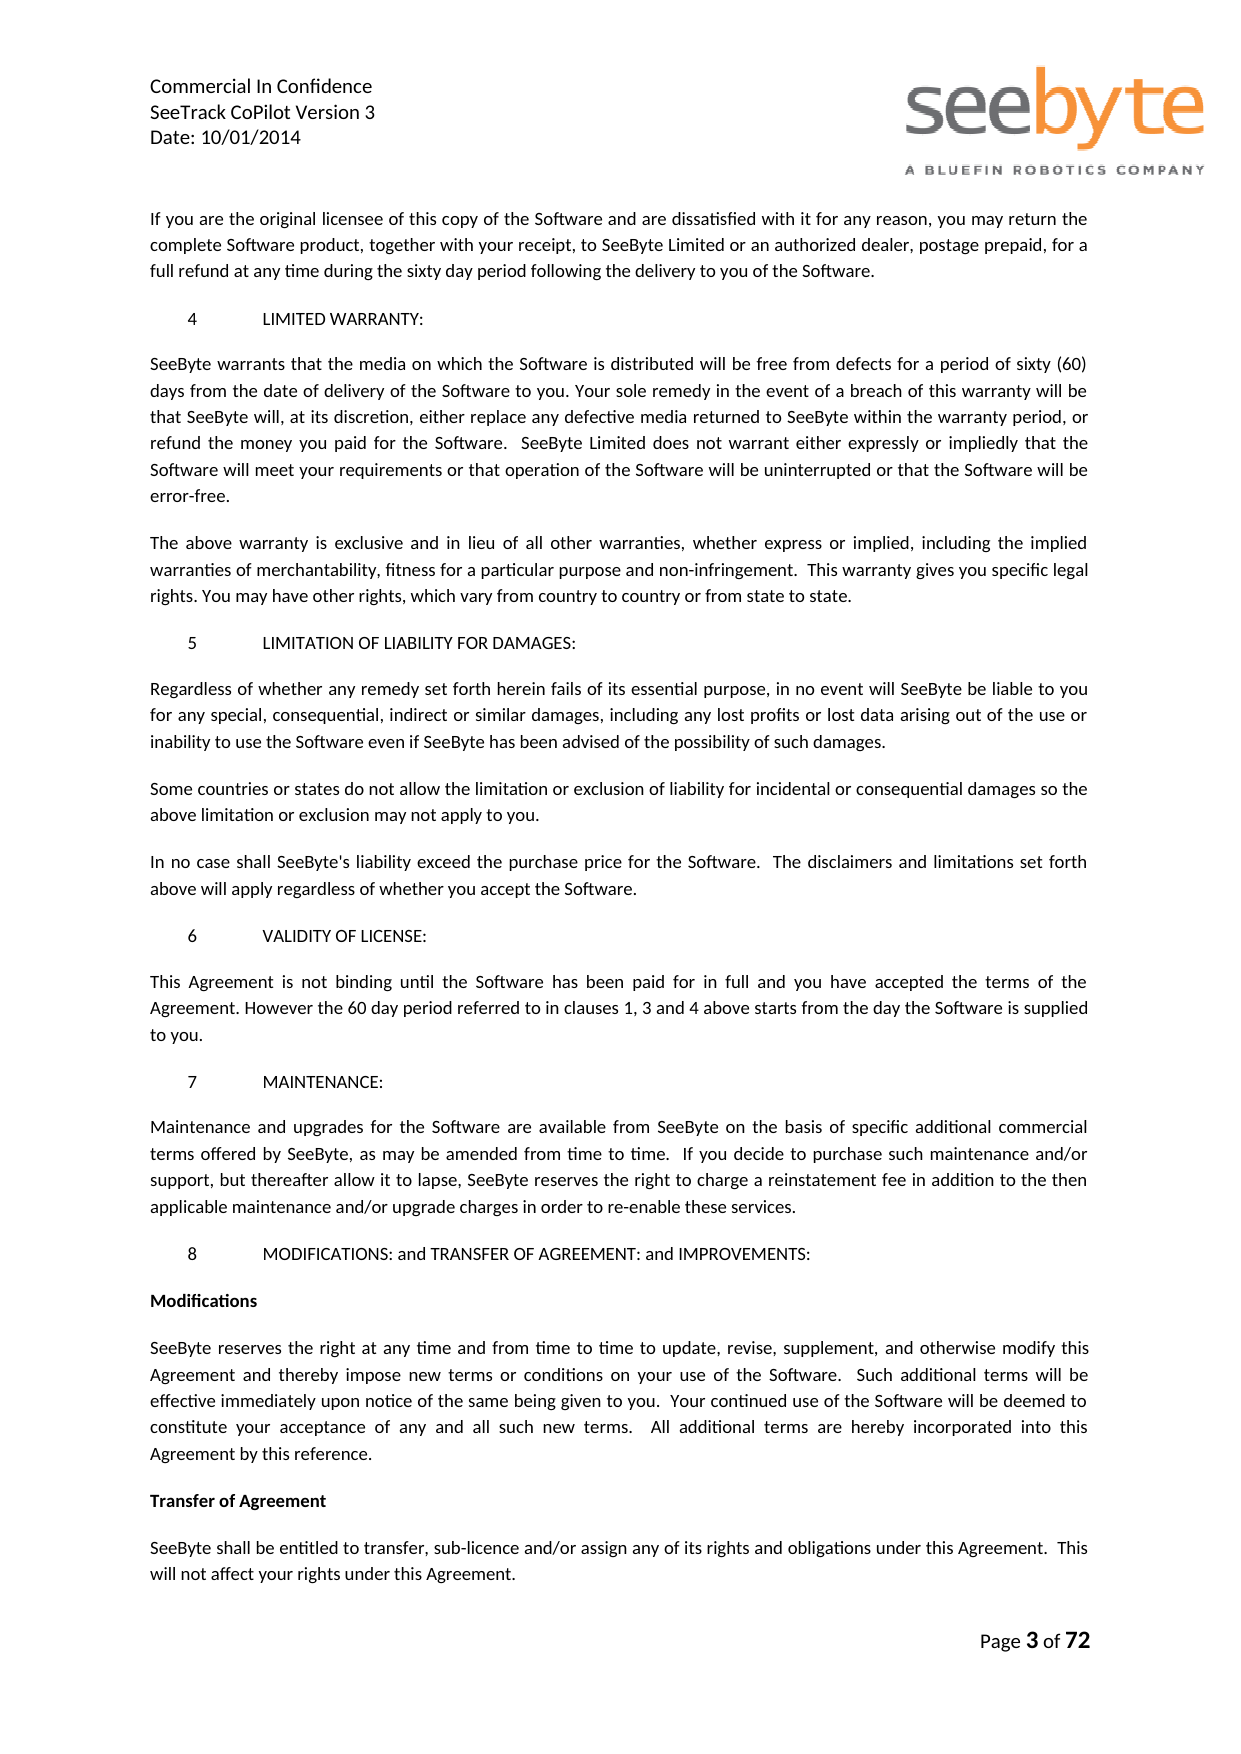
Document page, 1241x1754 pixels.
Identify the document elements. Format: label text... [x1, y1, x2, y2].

text Regardless of whether any remedy set forth herein fails of its essential purpose, in no event will SeeByte be liable to you for any special, consequential, indirect or similar damages, including any lost profits or lost data arising out of the use or inability to use the Software even if SeeByte has been advised of the possibility of such damages. [150, 677, 1090, 753]
picture [896, 58, 1213, 181]
list VALIDITY OF LICENSE: [187, 924, 1090, 947]
text In no case shall SeeByte's liability exceed the purchase price for the Software. The disclaimers and limitations set forth above will apply regardless of whether you accept the Software. [150, 851, 1090, 900]
list LIMITATION OF LIABILITY FOR DAMAGES: [187, 631, 1090, 654]
text SeeByte shall be entitled to transfer, sub-licence and/or assign any of its rights and obligations under this Agreement. This will not affect your rights under this Agreement. [150, 1536, 1090, 1585]
text SeeByte reserves the right at any time and from time to time to update, revise, supplement, and otherwise modify this Agreement and thereby impose new terms or conditions on your use of the Software. Such additional terms will be effective immediately upon notice of the same being given to you. Your continued use of the Software will be deemed to constitute your acceptance of any and all such new terms. All additional terms are hereby incorporated into this Agreement by this reference. [150, 1336, 1090, 1465]
text Maintenance and upgrades for the Software are available from SeeByte on the basis of specific additional commercial terms offered by SeeByte, as may be amended from time to time. If you decide to purchase such maintenance and/or support, but thereafter allow it to lapse, SeeByte reserves the right to charge a reinstatement fee in addition to the then applicable maintenance and/or upgrade charges in order to re-enable these services. [150, 1116, 1090, 1218]
list MAINTENANCE: [187, 1070, 1090, 1093]
text Transfer of Agreement [150, 1489, 1090, 1512]
text The above warranty is exclusive and in lieu of all other warranties, whether express or implied, including the implied warranties of merchantability, fitness for a particular purpose and non-infringement. This warranty gives you specific legal rights. You may have other rights, which vary from country to country or from state to state. [150, 531, 1090, 607]
text This Agreement is not binding until the Software has been paid for in full and you have accepted the terms of the Agreement. However the 60 day period referred to in clauses 1, 3 and 4 above starts from the day the Software is supplied to you. [150, 970, 1090, 1046]
text SeeByte warrants that the media on which the Software is distributed will be free from defects for a period of sixty (60) days from the date of delivery of the Software to you. Your sole remedy in the event of a breach of this warranty will be that SeeByte will, at its discretion, either replace any defective media returned to SeeByte within the warranty period, or refund the money you paid for the Software. SeeByte Limited does not warrant either expressly or impliedly that the Software will meet your requirements or that operation of the Software will be uninterrupted or that the Software will be error-free. [150, 352, 1090, 507]
list MODIFICATIONS: and TRANSFER OF AGREEMENT: and IMPROVEMENTS: [187, 1242, 1090, 1265]
text If you are the original licensee of this copy of the Software and are dissatisfied with it for any reason, you may return the complete Software product, together with your receipt, to SeeByte Limited or an authorized dealer, postage prepaid, for a full refund at any time during the sixty day period following the delivery to you of the Software. [150, 207, 1090, 282]
text Some countries or states do not allow the limitation or exclusion of liability for incidental or consequential damages so the above limitation or exclusion may not apply to you. [150, 777, 1090, 826]
text Modifications [150, 1289, 1090, 1312]
list LIMITED WARRANTY: [187, 307, 1090, 329]
